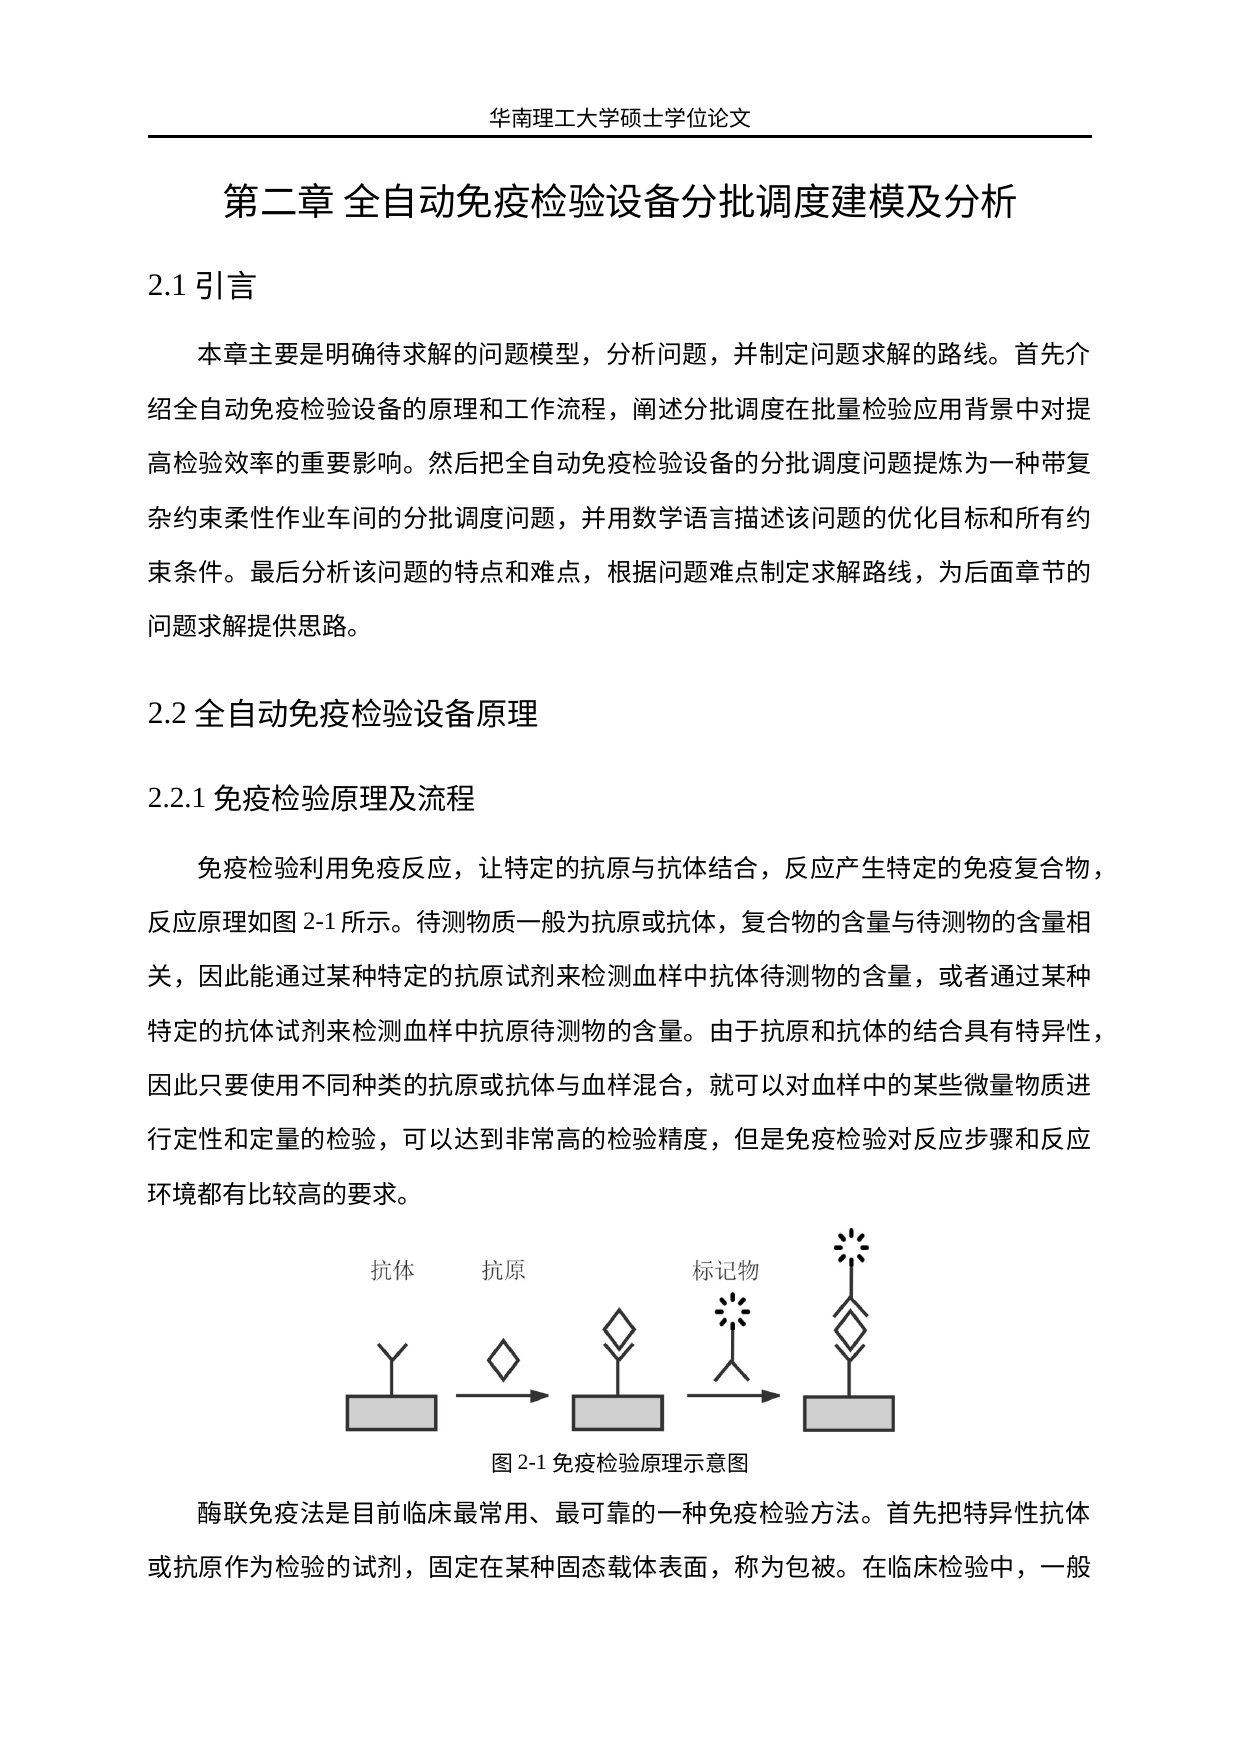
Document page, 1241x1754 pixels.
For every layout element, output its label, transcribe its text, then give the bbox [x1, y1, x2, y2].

subtitle 2.2.1 免疫检验原理及流程 [148, 763, 1092, 831]
picture [343, 1228, 897, 1434]
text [148, 1493, 1092, 1584]
text 免疫检验利用免疫反应，让特定的抗原与抗体结合，反应产生特定的免疫复合物，反应原理如图2-1所示。待测物质一般为抗原或抗体，复合物的含量与待测物的含量相关，因此能通过某种特定的抗原试剂来检测血样中抗体待测物的含量，或者通过某种特定的抗体试剂来检测血样中抗原待测物的含量。由于抗原和抗体的结合具有特异性，因此只要使用不同种类的抗原或抗体与血样混合，就可以对血样中的某些微量物质进行定性和定量的检验，可以达到非常高的检验精度，但是免疫检验对反应步骤和反应环境都有比较高的要求。 [148, 848, 1092, 1211]
subtitle 2.2 全自动免疫检验设备原理 [148, 678, 1092, 746]
text 图2-1 免疫检验原理示意图 [148, 1446, 1092, 1477]
subtitle 第二章 全自动免疫检验设备分批调度建模及分析 [148, 165, 1092, 233]
text 本章主要是明确待求解的问题模型，分析问题，并制定问题求解的路线。首先介绍全自动免疫检验设备的原理和工作流程，阐述分批调度在批量检验应用背景中对提高检验效率的重要影响。然后把全自动免疫检验设备的分批调度问题提炼为一种带复杂约束柔性作业车间的分批调度问题，并用数学语言描述该问题的优化目标和所有约束条件。最后分析该问题的特点和难点，根据问题难点制定求解路线，为后面章节的问题求解提供思路。 [148, 335, 1092, 643]
subtitle 2.1 引言 [148, 250, 1092, 318]
